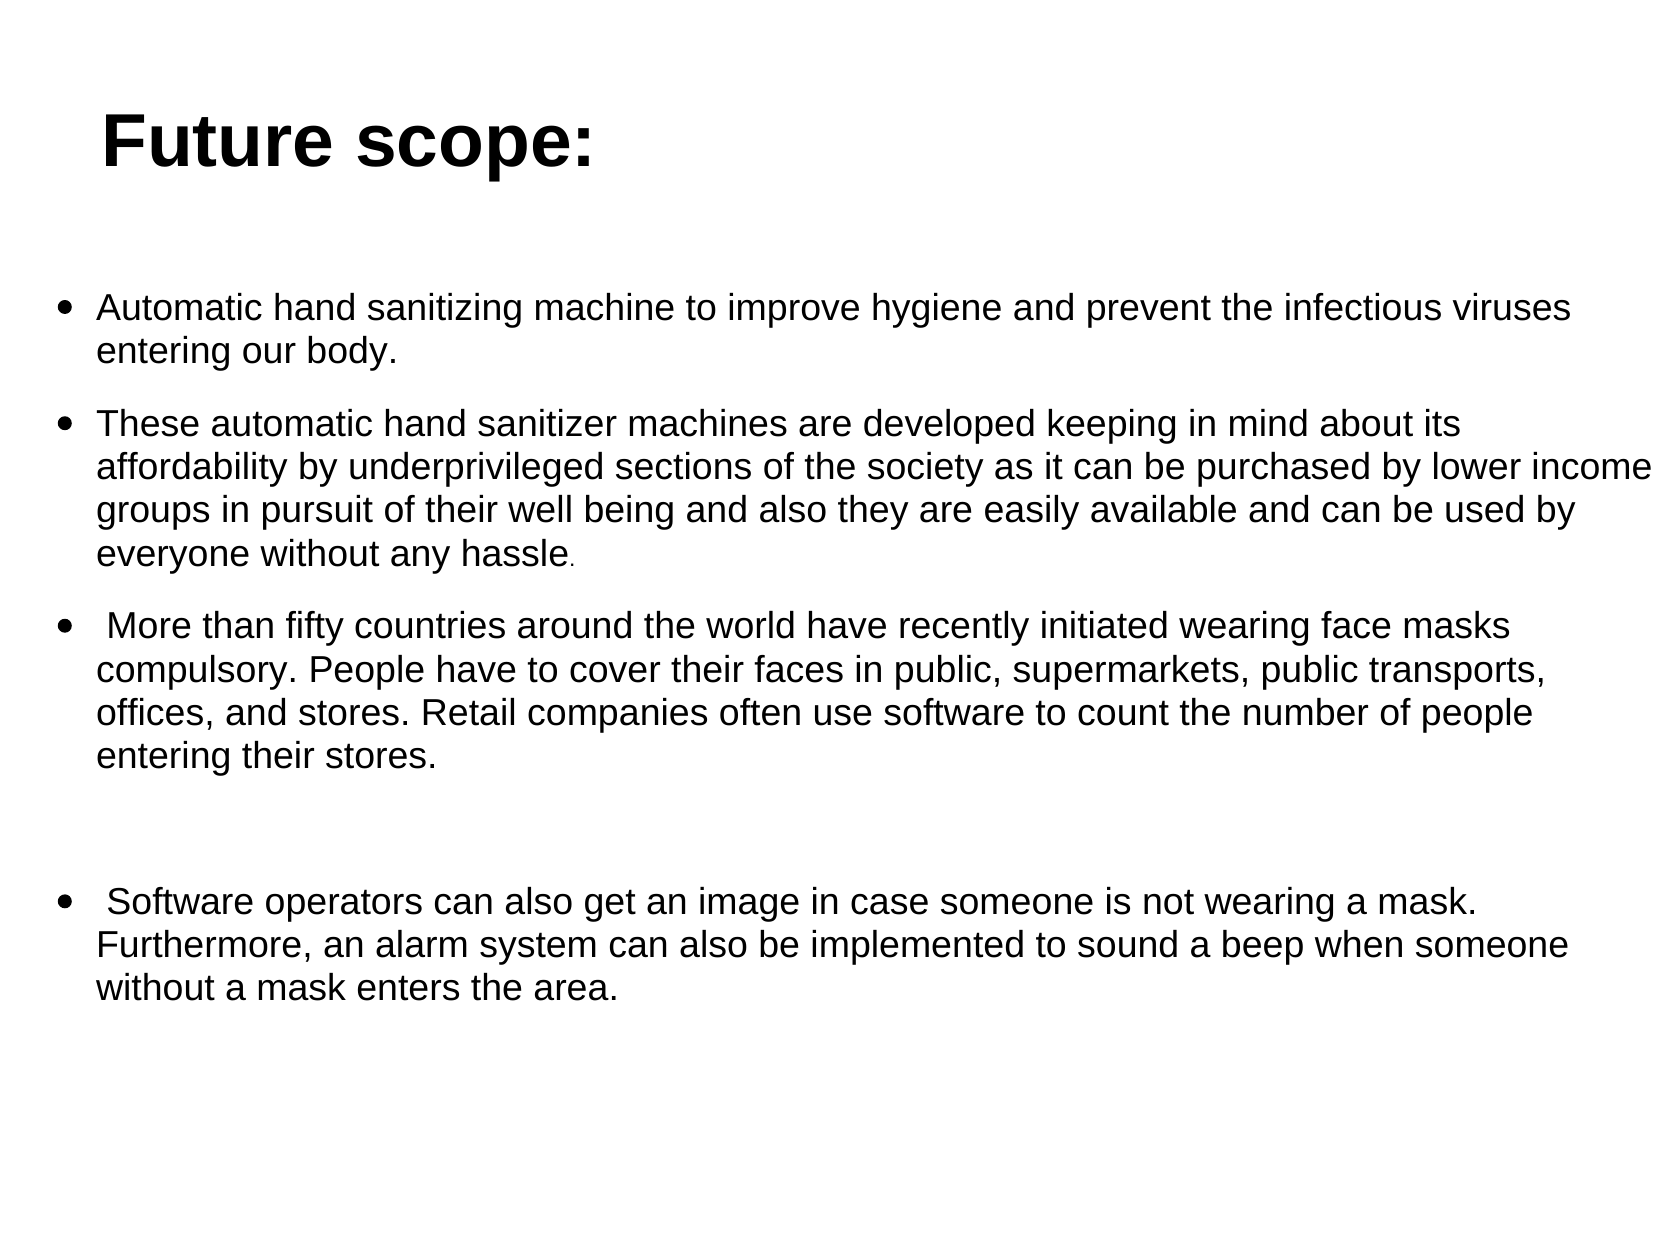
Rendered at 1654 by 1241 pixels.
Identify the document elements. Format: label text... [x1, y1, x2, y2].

list Software operators can also get an image in case someone is not wearing a mask. Furthermore, an alarm system can also be implemented to sound a beep when someone without a mask enters the area. [58, 879, 1653, 1009]
list Automatic hand sanitizing machine to improve hygiene and prevent the infectious viruses entering our body. [58, 285, 1653, 371]
list These automatic hand sanitizer machines are developed keeping in mind about its affordability by underprivileged sections of the society as it can be purchased by lower income groups in pursuit of their well being and also they are easily available and can be used by everyone without any hassle. [58, 401, 1653, 574]
list More than fifty countries around the world have recently initiated wearing face masks compulsory. People have to cover their faces in public, supermarkets, public transports, offices, and stores. Retail companies often use software to count the number of people entering their stores. [58, 604, 1653, 776]
text Future scope: [21, 96, 1653, 182]
